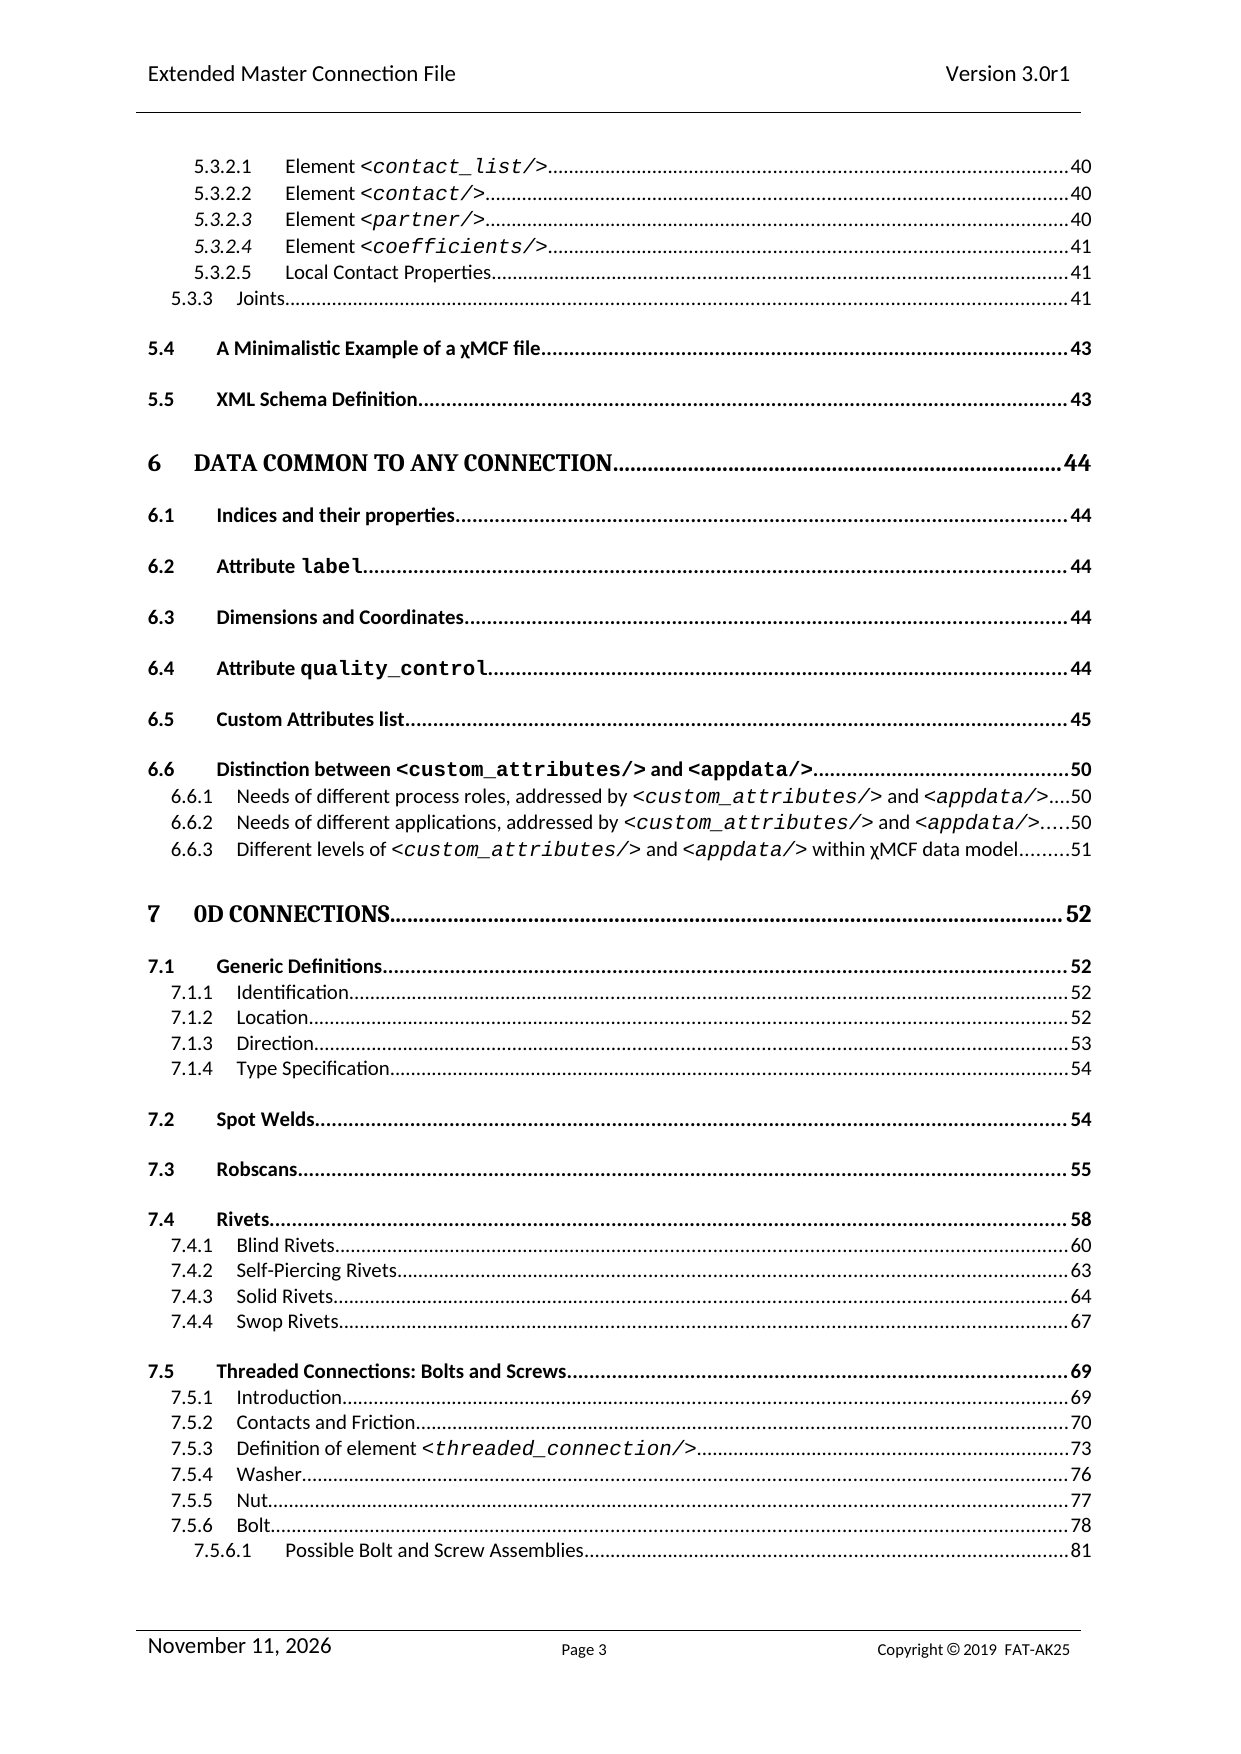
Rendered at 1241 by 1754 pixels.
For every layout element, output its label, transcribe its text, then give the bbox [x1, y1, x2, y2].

text 6 Data Common to any Connection 44 [148, 449, 1092, 477]
text 7.2 Spot Welds 54 [148, 1106, 1092, 1131]
text 7.1.4 Type Specification 54 [171, 1055, 1092, 1081]
text 7.5.2 Contacts and Friction 70 [171, 1409, 1092, 1435]
text 7.5.6 Bolt 78 [171, 1512, 1092, 1538]
text 7.5.6.1 Possible Bolt and Screw Assemblies 81 [193, 1538, 1092, 1563]
text 5.5 XML Schema Definition 43 [148, 386, 1092, 411]
text 6.5 Custom Attributes list 45 [148, 706, 1092, 732]
text 5.3.2.4 Element <coefficients/> 41 [193, 233, 1092, 259]
text 7.4 Rivets 58 [148, 1207, 1092, 1232]
text 7.1.3 Direction 53 [171, 1030, 1092, 1055]
text 7.4.2 Self-Piercing Rivets 63 [171, 1257, 1092, 1283]
text 7.3 Robscans 55 [148, 1156, 1092, 1182]
text 6.3 Dimensions and Coordinates 44 [148, 604, 1092, 630]
text 5.3.2.2 Element <contact/> 40 [193, 180, 1092, 207]
text 6.2 Attribute label 44 [148, 553, 1092, 579]
text 7 0D connections 52 [148, 900, 1092, 929]
text 7.5 Threaded Connections: Bolts and Screws 69 [148, 1359, 1092, 1384]
text 6.6.3 Different levels of <custom_attributes/> and <appdata/> within χMCF data model 51 [171, 836, 1092, 862]
text 7.4.1 Blind Rivets 60 [171, 1232, 1092, 1257]
text 7.4.4 Swop Rivets 67 [171, 1308, 1092, 1334]
text 6.6.2 Needs of different applications, addressed by <custom_attributes/> and <appdata/> 50 [171, 809, 1092, 836]
text 7.5.1 Introduction 69 [171, 1384, 1092, 1409]
text 7.5.5 Nut 77 [171, 1487, 1092, 1512]
text 7.4.3 Solid Rivets 64 [171, 1283, 1092, 1308]
text 5.3.2.3 Element <partner/> 40 [193, 207, 1092, 233]
text 6.4 Attribute quality_control 44 [148, 655, 1092, 681]
text 5.3.2.1 Element <contact_list/> 40 [193, 154, 1092, 180]
text 6.6.1 Needs of different process roles, addressed by <custom_attributes/> and <appdata/> 50 [171, 783, 1092, 809]
text 6.1 Indices and their properties 44 [148, 502, 1092, 528]
text 7.1 Generic Definitions 52 [148, 954, 1092, 979]
text 5.3.3 Joints 41 [171, 285, 1092, 310]
text 5.4 A Minimalistic Example of a χMCF file 43 [148, 335, 1092, 361]
text 7.5.4 Washer 76 [171, 1461, 1092, 1487]
text 7.1.1 Identification 52 [171, 979, 1092, 1004]
text 7.5.3 Definition of element <threaded_connection/> 73 [171, 1435, 1092, 1461]
text 7.1.2 Location 52 [171, 1004, 1092, 1030]
text 5.3.2.5 Local Contact Properties 41 [193, 259, 1092, 285]
text 6.6 Distinction between <custom_attributes/> and <appdata/> 50 [148, 757, 1092, 783]
